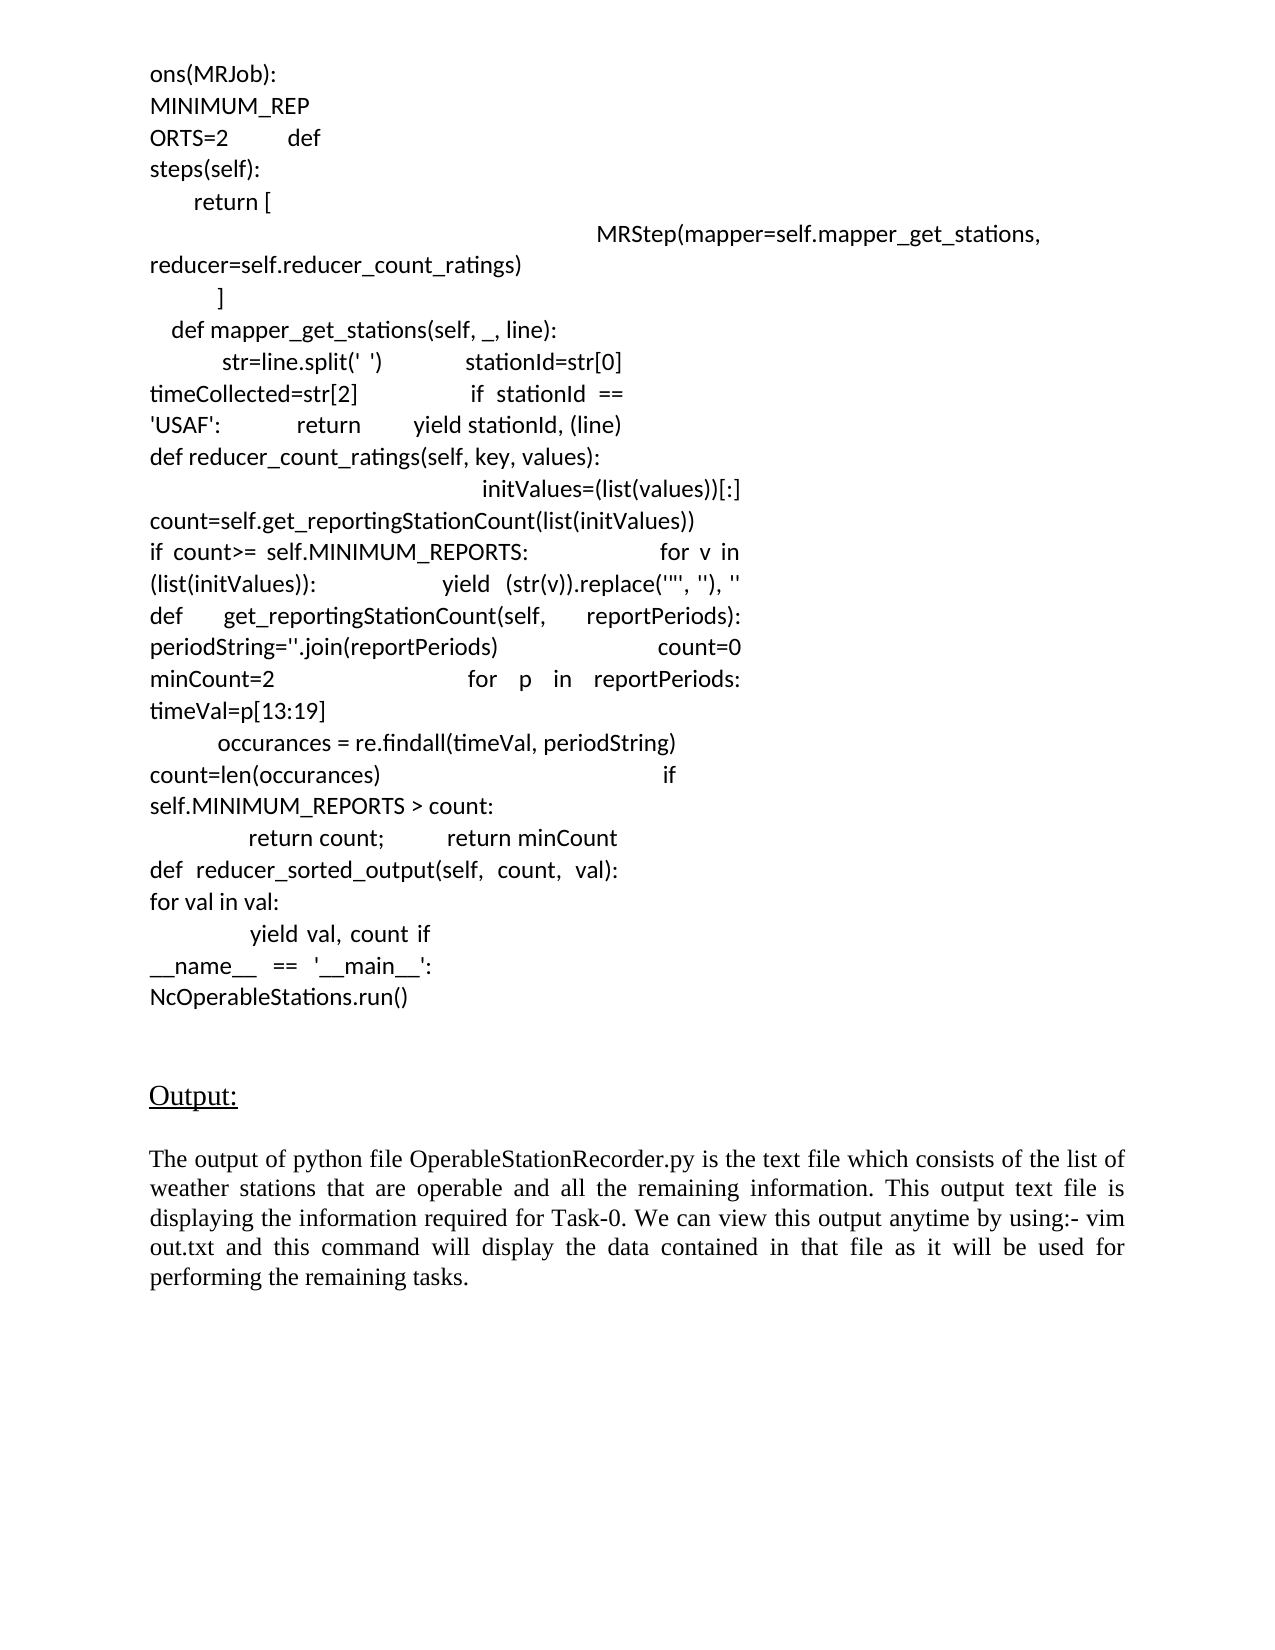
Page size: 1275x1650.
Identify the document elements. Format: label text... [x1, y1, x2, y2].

text Output: [148, 1078, 432, 1112]
text return count; return minCount def reducer_sorted_output(self, count, val): for val in val: [148, 823, 619, 916]
text str=line.split(' ') stationId=str[0] timeCollected=str[2] if stationId == 'USAF': return yield stationId, (line) def reducer_count_ratings(self, key, values): [148, 346, 624, 472]
text return [ [148, 186, 1199, 216]
text ] [148, 282, 1199, 312]
text def mapper_get_stations(self, _, line): [148, 314, 1199, 344]
text yield val, count if __name__ == '__main__': NcOperableStations.run() [148, 918, 432, 1012]
text initValues=(list(values))[:] count=self.get_reportingStationCount(list(initValues)) if count>= self.MINIMUM_REPORTS: for v in (list(initValues)): yield (str(v)).replace('"', ''), '' def get_reportingStationCount(self, reportPeriods): periodString=''.join(reportPeriods) count=0 minCount=2 for p in reportPeriods: timeVal=p[13:19] [148, 473, 742, 725]
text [148, 58, 321, 184]
text occurances = re.findall(timeVal, periodString) count=len(occurances) if self.MINIMUM_REPORTS > count: [148, 727, 677, 821]
text MRStep(mapper=self.mapper_get_stations, reducer=self.reducer_count_ratings) [148, 218, 1042, 280]
text The output of python file OperableStationRecorder.py is the text file which consists of the list of weather stations that are operable and all the remaining information. This output text file is displaying the information required for Task-0. We can view this output anytime by using:- vim out.txt and this command will display the data contained in that file as it will be used for performing the remaining tasks. [148, 1144, 1126, 1291]
